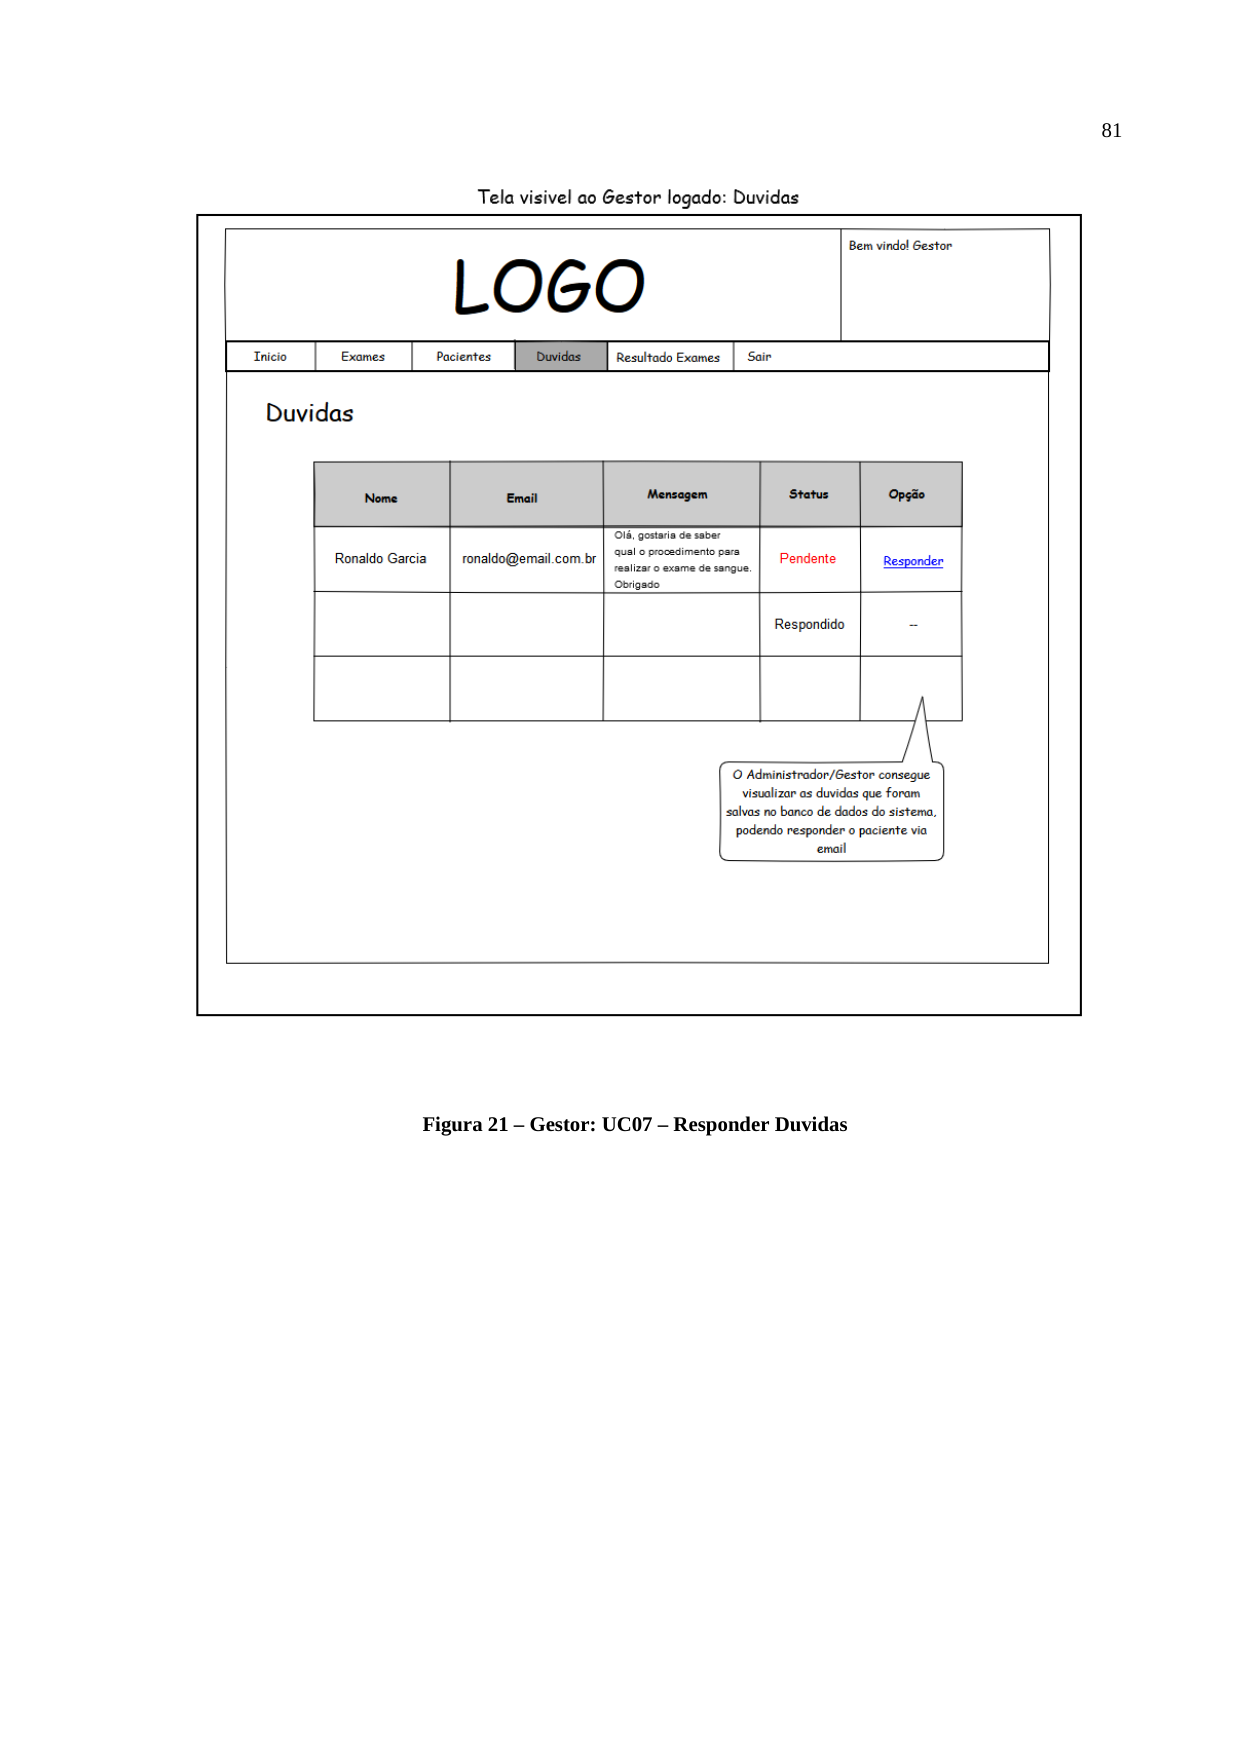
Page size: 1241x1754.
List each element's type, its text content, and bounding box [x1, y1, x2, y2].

picture [147, 177, 1122, 1085]
